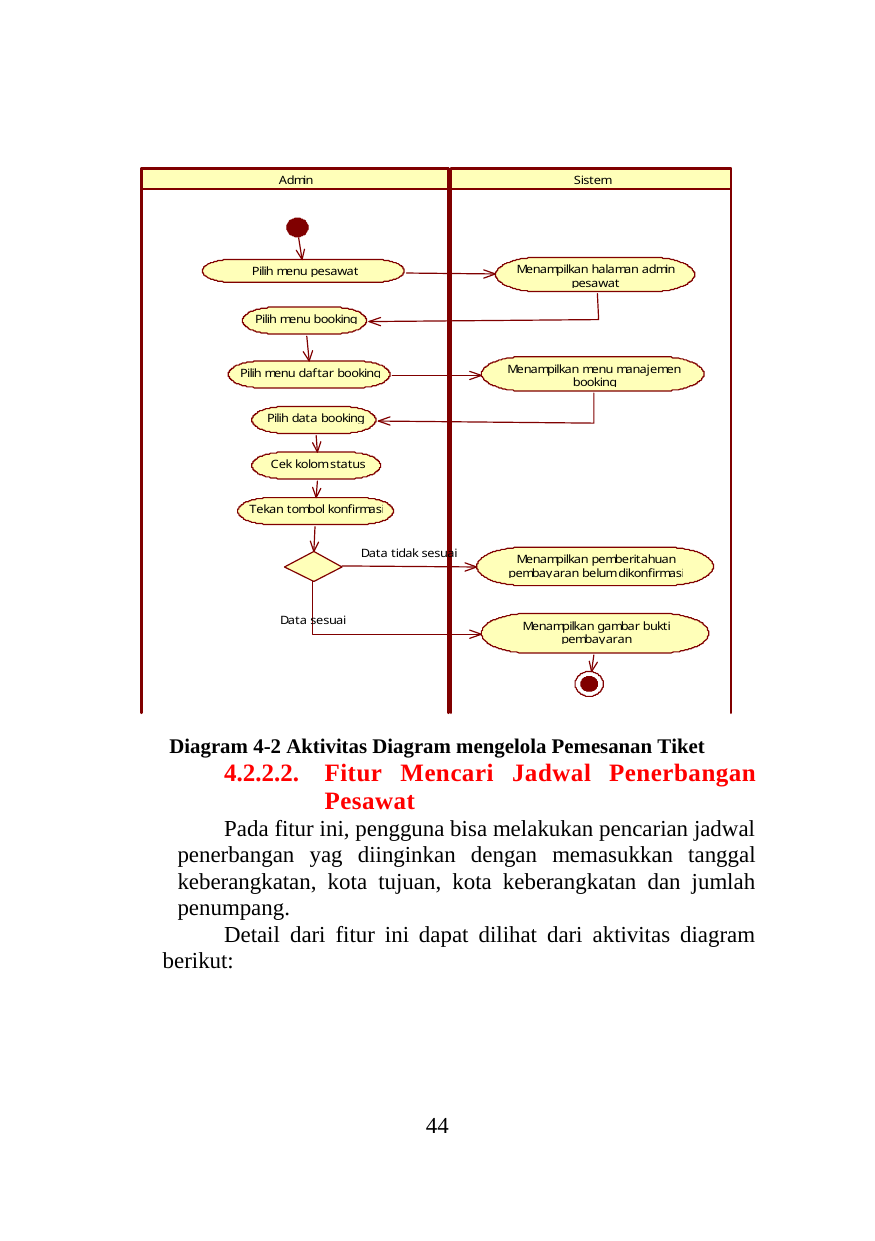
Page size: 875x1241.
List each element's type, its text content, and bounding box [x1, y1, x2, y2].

subtitle Fitur Mencari Jadwal Penerbangan Pesawat [224, 758, 756, 815]
text Detail dari fitur ini dapat dilihat dari aktivitas diagram berikut: [162, 921, 756, 973]
text Pada fitur ini, pengguna bisa melakukan pencarian jadwal penerbangan yag diinginkan dengan memasukkan tanggal keberangkatan, kota tujuan, kota keberangkatan dan jumlah penumpang. [177, 815, 756, 921]
text Diagram 4-2 Aktivitas Diagram mengelola Pemesanan Tiket [118, 734, 756, 758]
